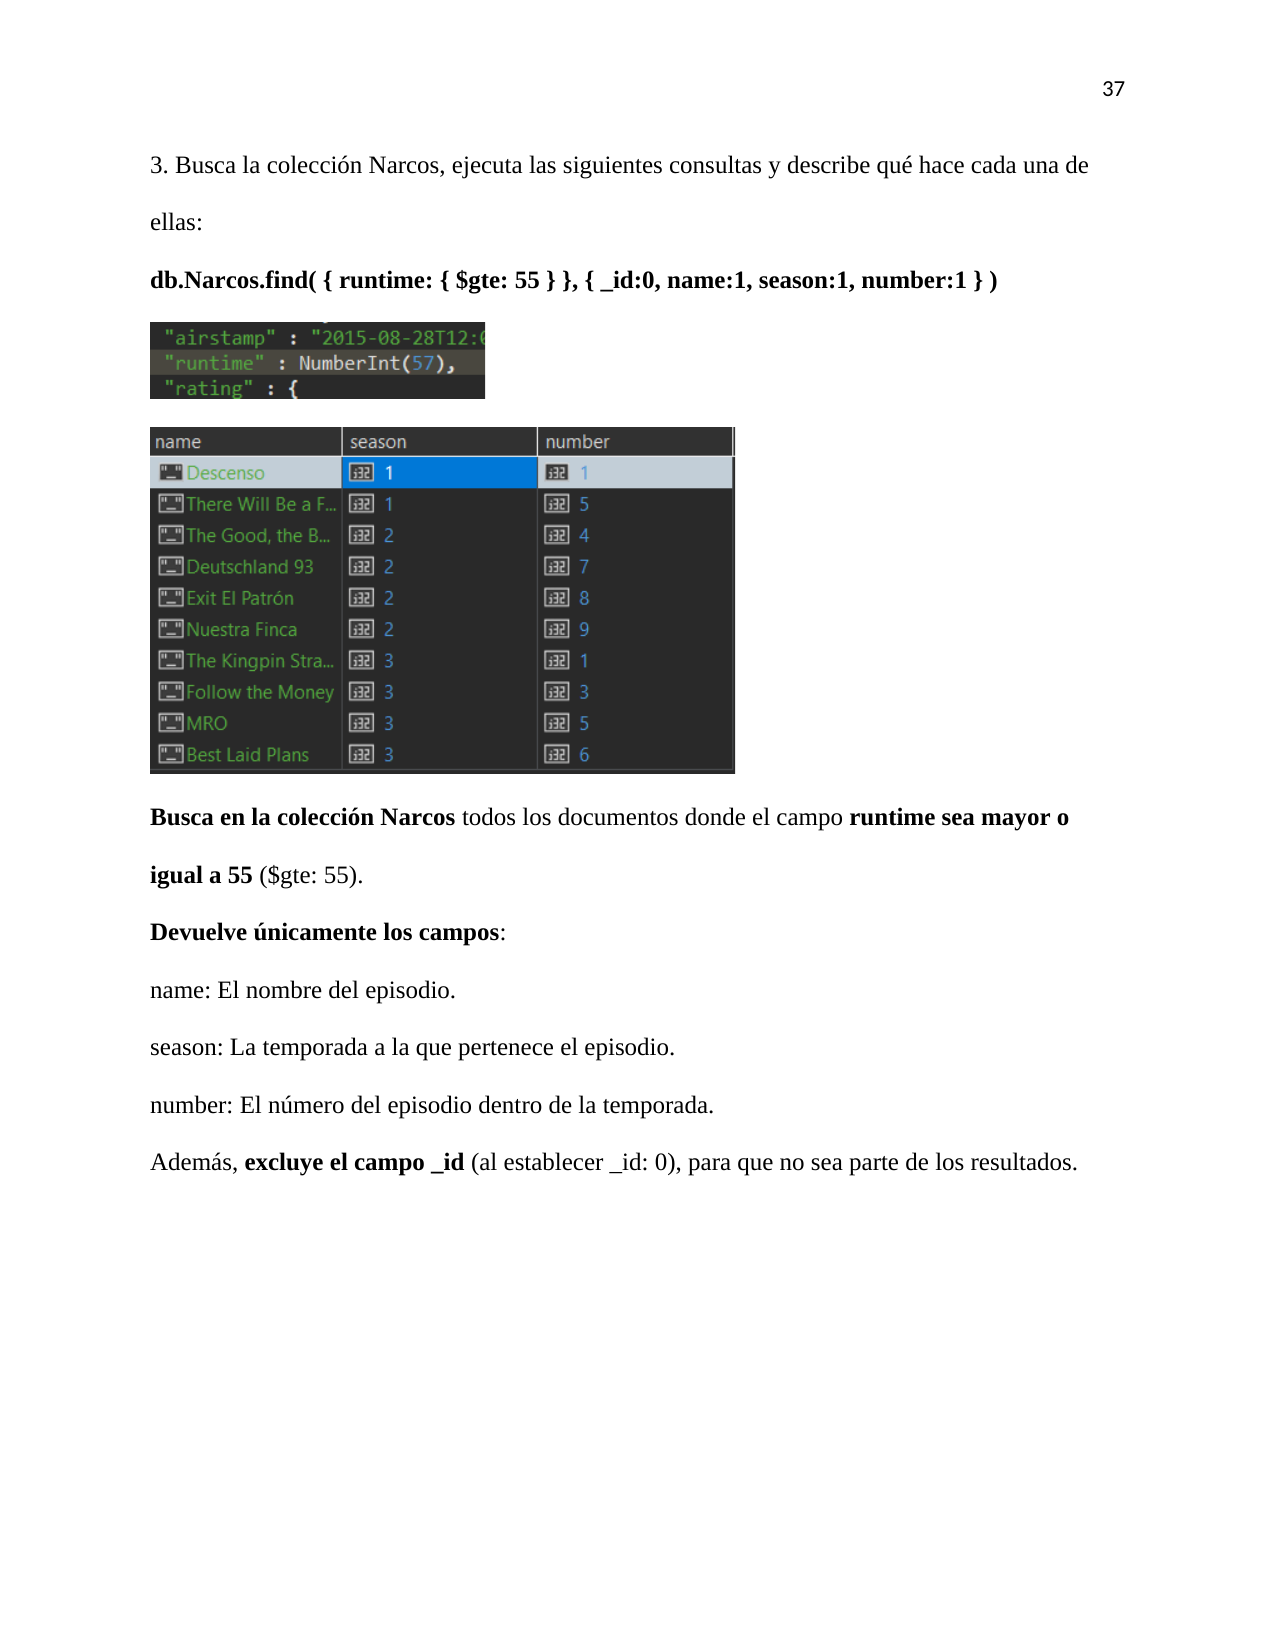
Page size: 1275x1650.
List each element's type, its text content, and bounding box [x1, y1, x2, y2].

text number: El número del episodio dentro de la temporada. [150, 1090, 1125, 1119]
text Devuelve únicamente los campos: [150, 917, 1125, 946]
text Además, excluye el campo _id (al establecer _id: 0), para que no sea parte de los resultados. [150, 1147, 1125, 1176]
text db.Narcos.find( { runtime: { $gte: 55 } }, { _id:0, name:1, season:1, number:1 } ) [150, 265, 1125, 294]
text season: La temporada a la que pertenece el episodio. [150, 1032, 1125, 1061]
picture [150, 427, 736, 774]
text name: El nombre del episodio. [150, 975, 1125, 1004]
text Busca en la colección Narcos todos los documentos donde el campo runtime sea mayor o igual a 55 ($gte: 55). [150, 802, 1125, 889]
text 3. Busca la colección Narcos, ejecuta las siguientes consultas y describe qué hace cada una de ellas: [150, 150, 1125, 236]
picture [150, 322, 486, 399]
